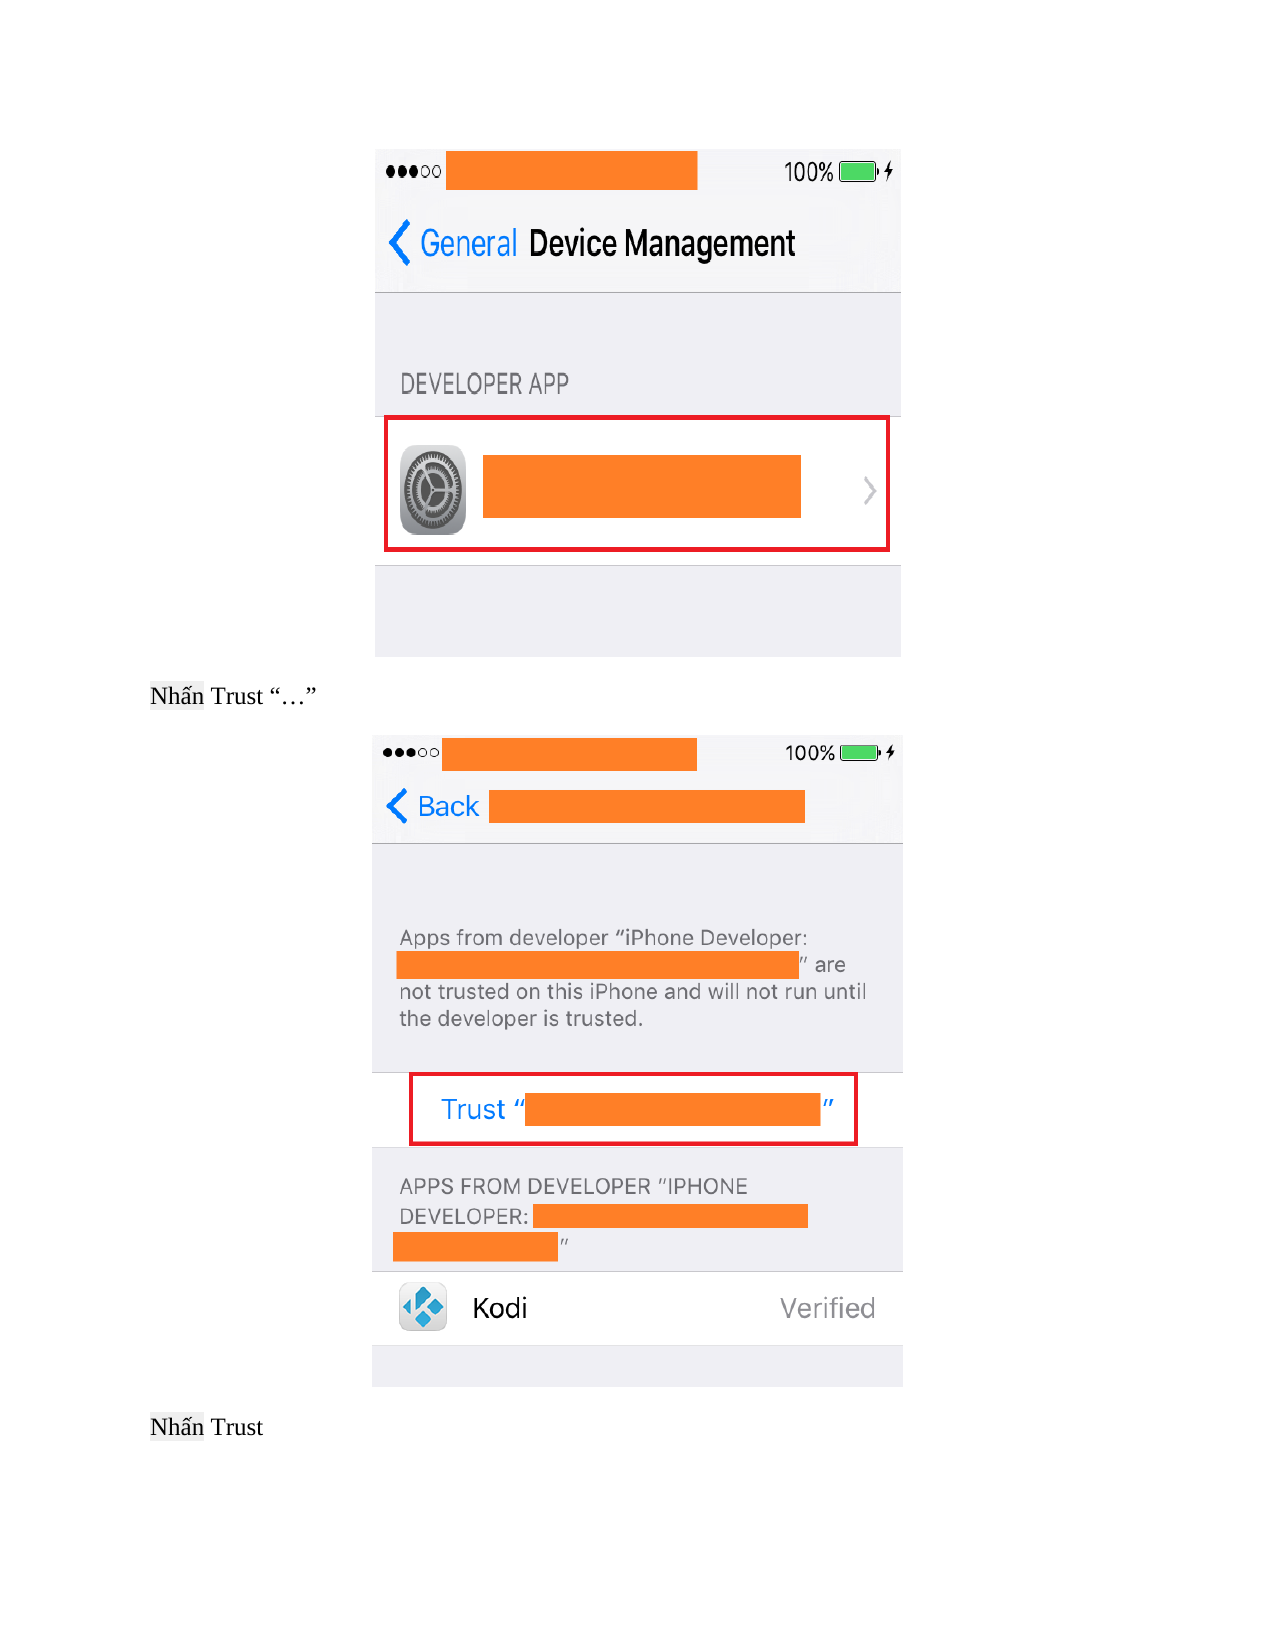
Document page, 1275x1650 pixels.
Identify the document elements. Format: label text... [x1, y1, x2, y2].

text Nhấn Trust [204, 1412, 1125, 1441]
picture [372, 735, 903, 1387]
picture [375, 149, 901, 657]
text Nhấn Trust “…” [204, 681, 1125, 710]
